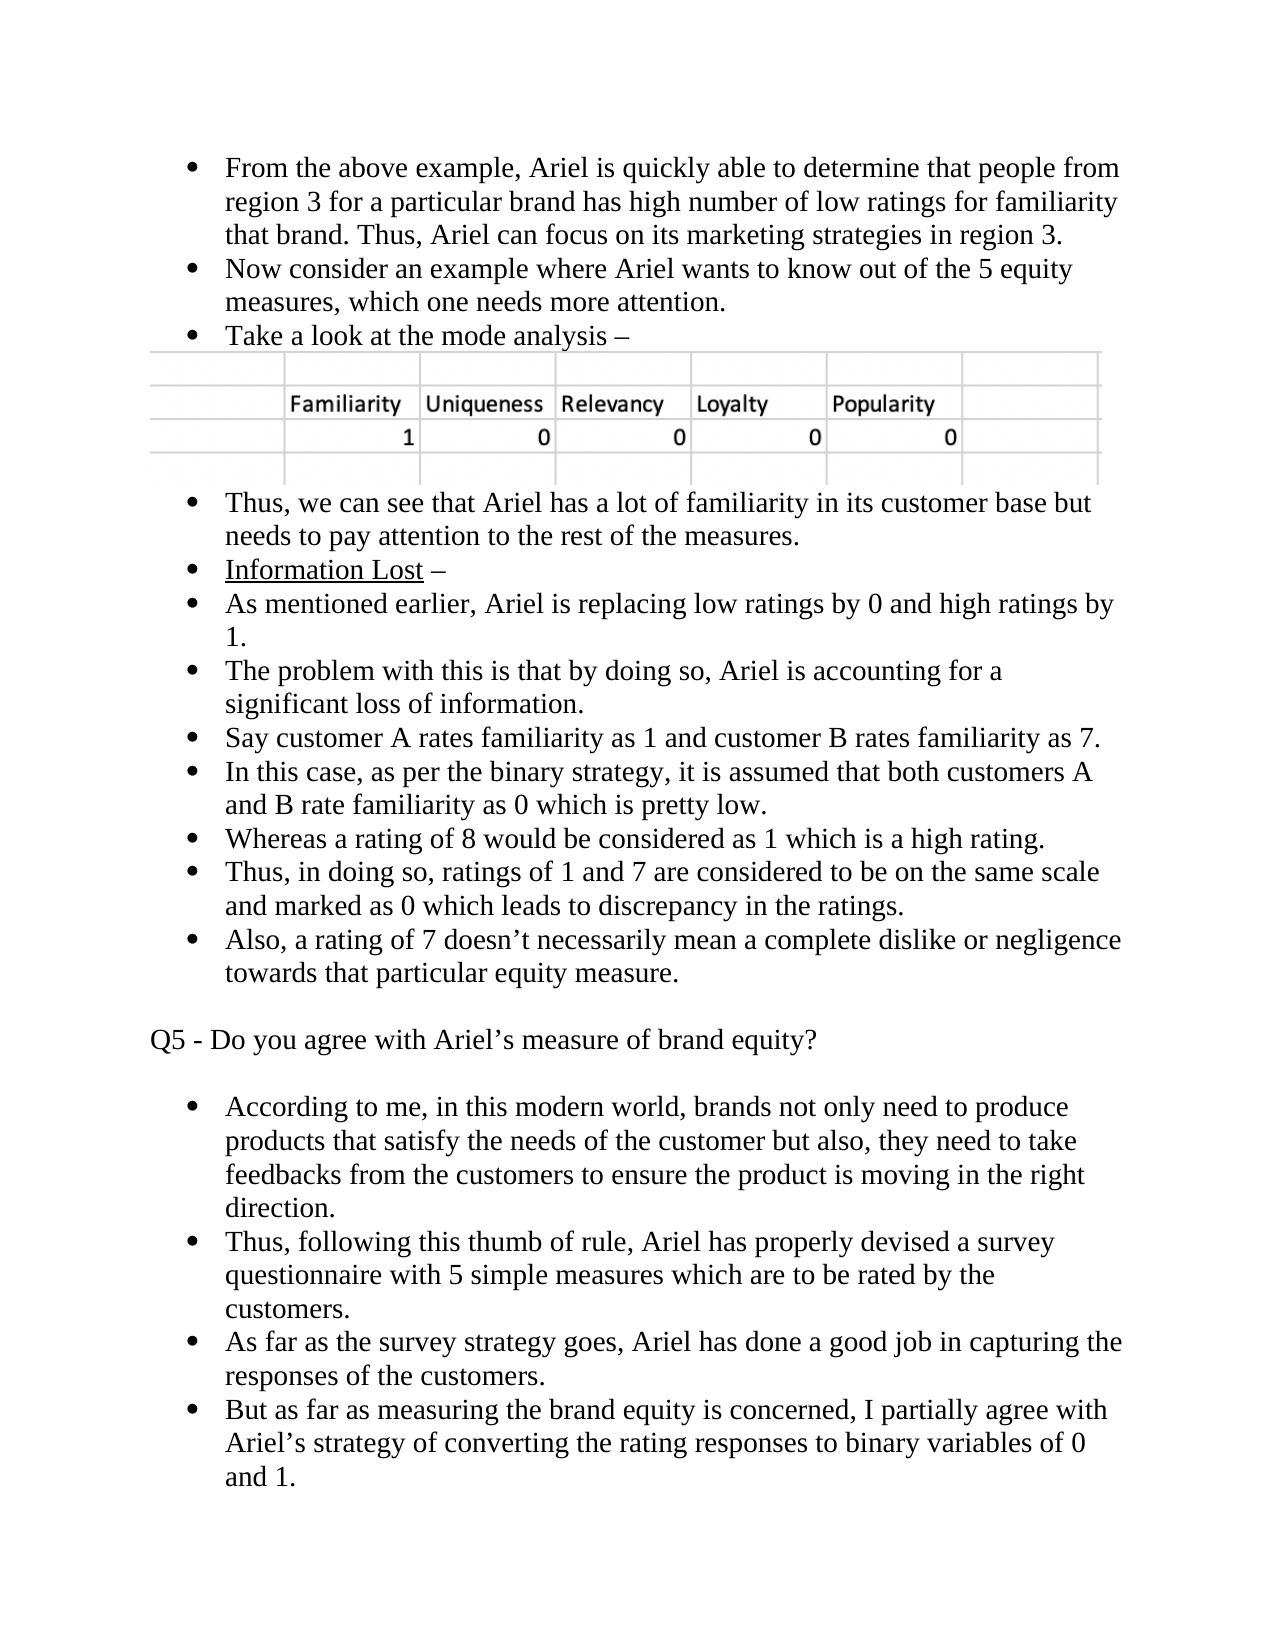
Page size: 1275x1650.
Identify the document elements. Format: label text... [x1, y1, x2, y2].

list Whereas a rating of 8 would be considered as 1 which is a high rating. [187, 821, 1125, 854]
list Information Lost – [187, 552, 1125, 586]
list According to me, in this modern world, brands not only need to produce products that satisfy the needs of the customer but also, they need to take feedbacks from the customers to ensure the product is moving in the right direction. [187, 1089, 1125, 1224]
list But as far as measuring the brand equity is concerned, I partially agree with Ariel’s strategy of converting the rating responses to binary variables of 0 and 1. [187, 1392, 1125, 1492]
picture [150, 351, 1103, 485]
list Thus, in doing so, ratings of 1 and 7 are considered to be on the same scale and marked as 0 which leads to discrepancy in the ratings. [187, 854, 1125, 922]
list Also, a rating of 7 doesn’t necessarily mean a complete dislike or negligence towards that particular equity measure. [187, 922, 1125, 989]
list As mentioned earlier, Ariel is replacing low ratings by 0 and high ratings by 1. [187, 586, 1125, 653]
list Thus, following this thumb of rule, Ariel has properly devised a survey questionnaire with 5 simple measures which are to be rated by the customers. [187, 1224, 1125, 1324]
text Q5 - Do you agree with Ariel’s measure of brand equity? [150, 1022, 1125, 1056]
list In this case, as per the binary strategy, it is assumed that both customers A and B rate familiarity as 0 which is pretty low. [187, 754, 1125, 821]
list From the above example, Ariel is quickly able to determine that people from region 3 for a particular brand has high number of low ratings for familiarity that brand. Thus, Ariel can focus on its marketing strategies in region 3. [187, 150, 1125, 251]
list Say customer A rates familiarity as 1 and customer B rates familiarity as 7. [187, 720, 1125, 754]
list Now consider an example where Ariel wants to know out of the 5 equity measures, which one needs more attention. [187, 251, 1125, 318]
list Take a look at the mode analysis – [187, 318, 1125, 352]
list As far as the survey strategy goes, Ariel has done a good job in capturing the responses of the customers. [187, 1324, 1125, 1392]
list The problem with this is that by doing so, Ariel is accounting for a significant loss of information. [187, 653, 1125, 720]
list Thus, we can see that Ariel has a lot of familiarity in its customer base but needs to pay attention to the rest of the measures. [187, 485, 1125, 552]
